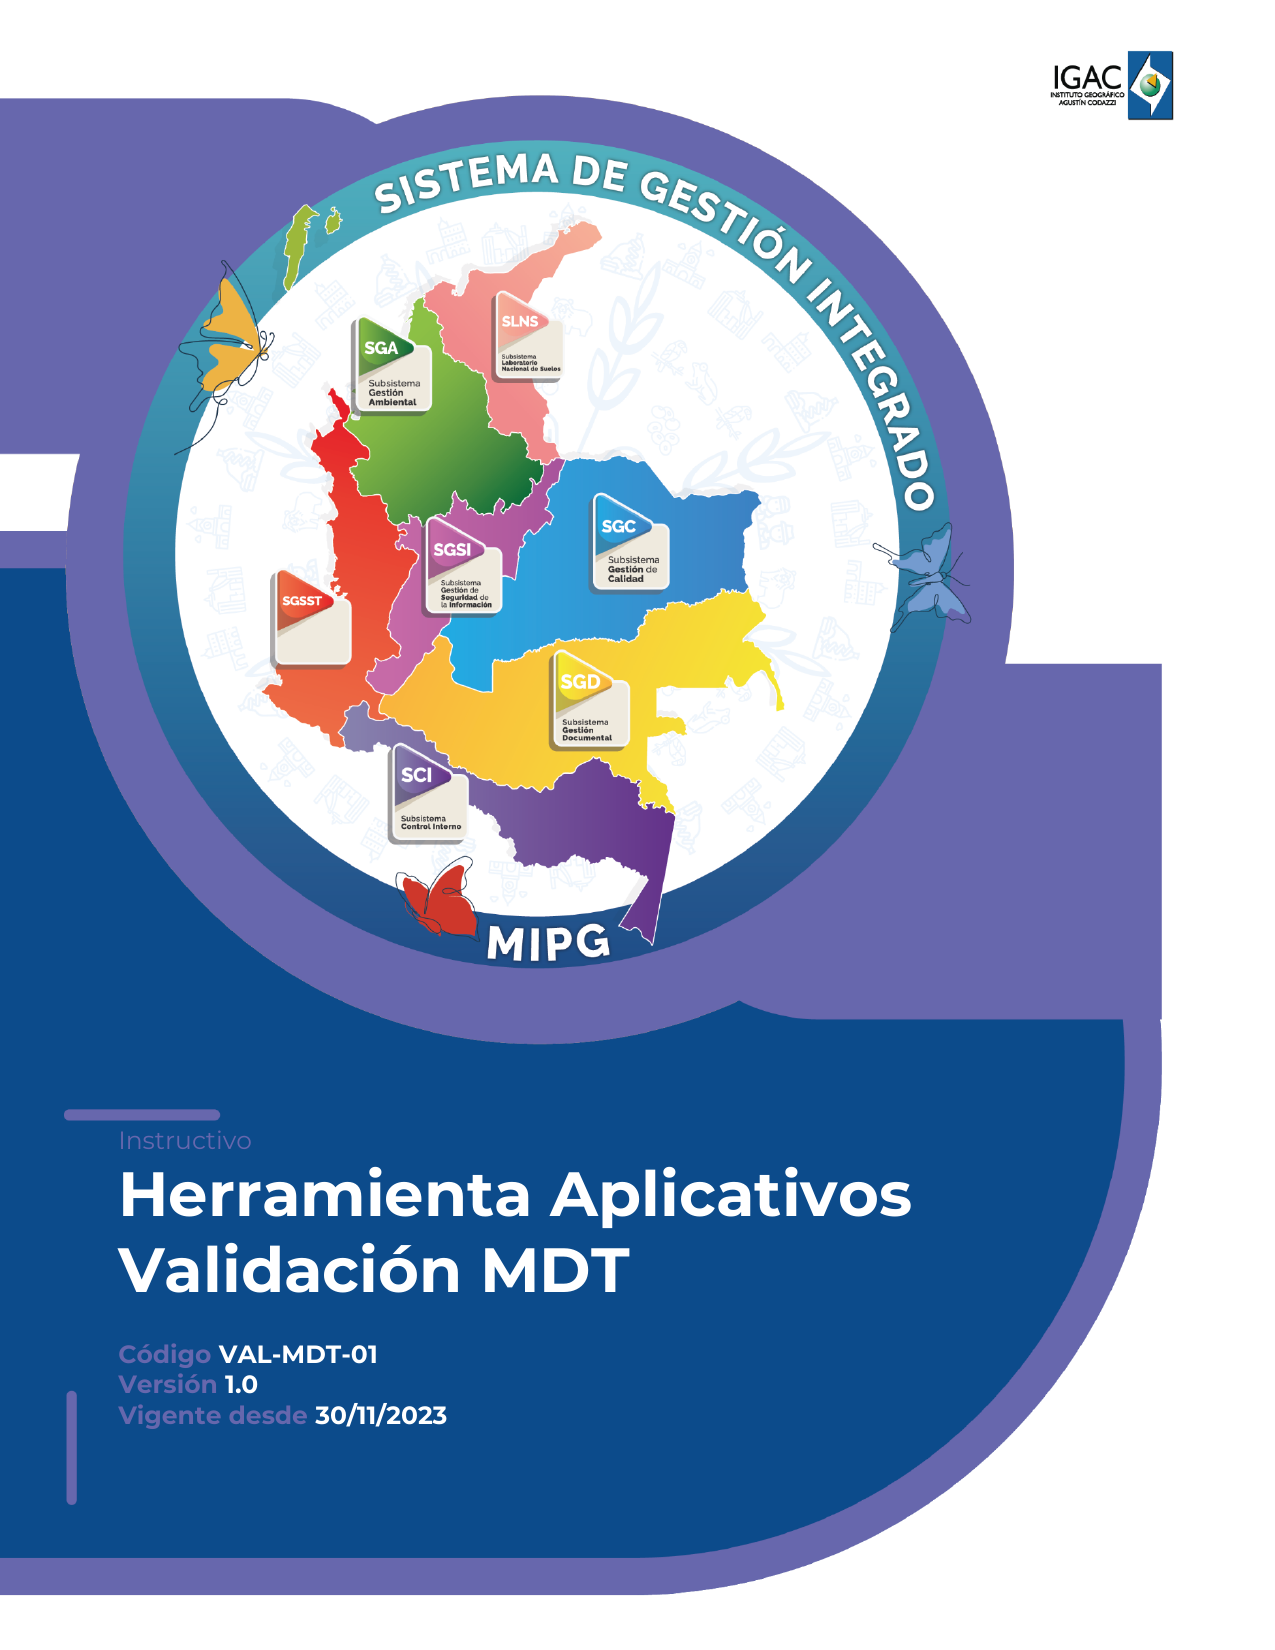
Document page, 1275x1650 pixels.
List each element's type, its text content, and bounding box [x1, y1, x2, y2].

text Herramienta Aplicativos Validación MDT [118, 1156, 1157, 1308]
text Versión 1.0 [118, 1369, 1157, 1400]
text Vigente desde 30/11/2023 [118, 1400, 1157, 1430]
text Instructivo [118, 1125, 1157, 1156]
text Código VAL-MDT-01 [118, 1339, 1157, 1369]
picture [0, 0, 1219, 1650]
